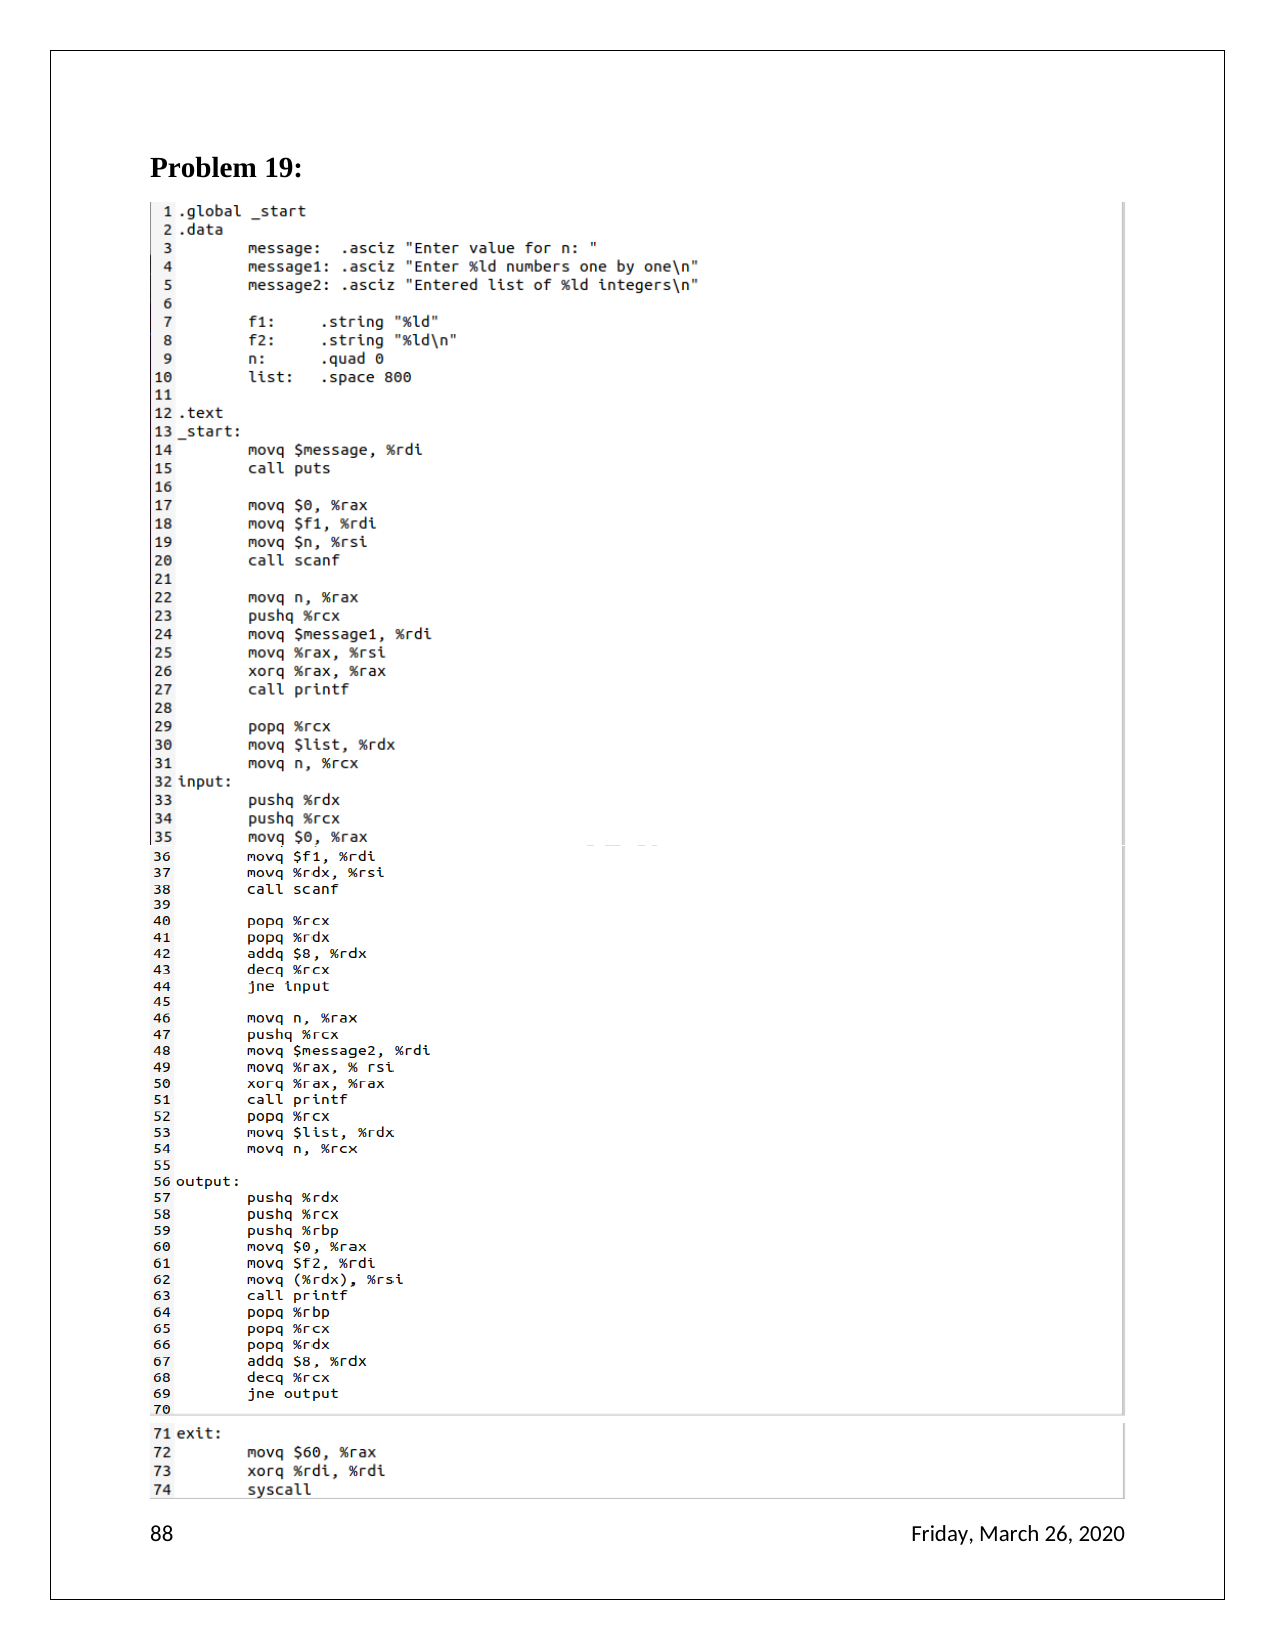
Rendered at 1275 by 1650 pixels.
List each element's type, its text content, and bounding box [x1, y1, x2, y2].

text Problem 19: [150, 150, 1125, 183]
picture [150, 1423, 1125, 1499]
picture [150, 846, 1125, 1416]
picture [150, 202, 1125, 845]
